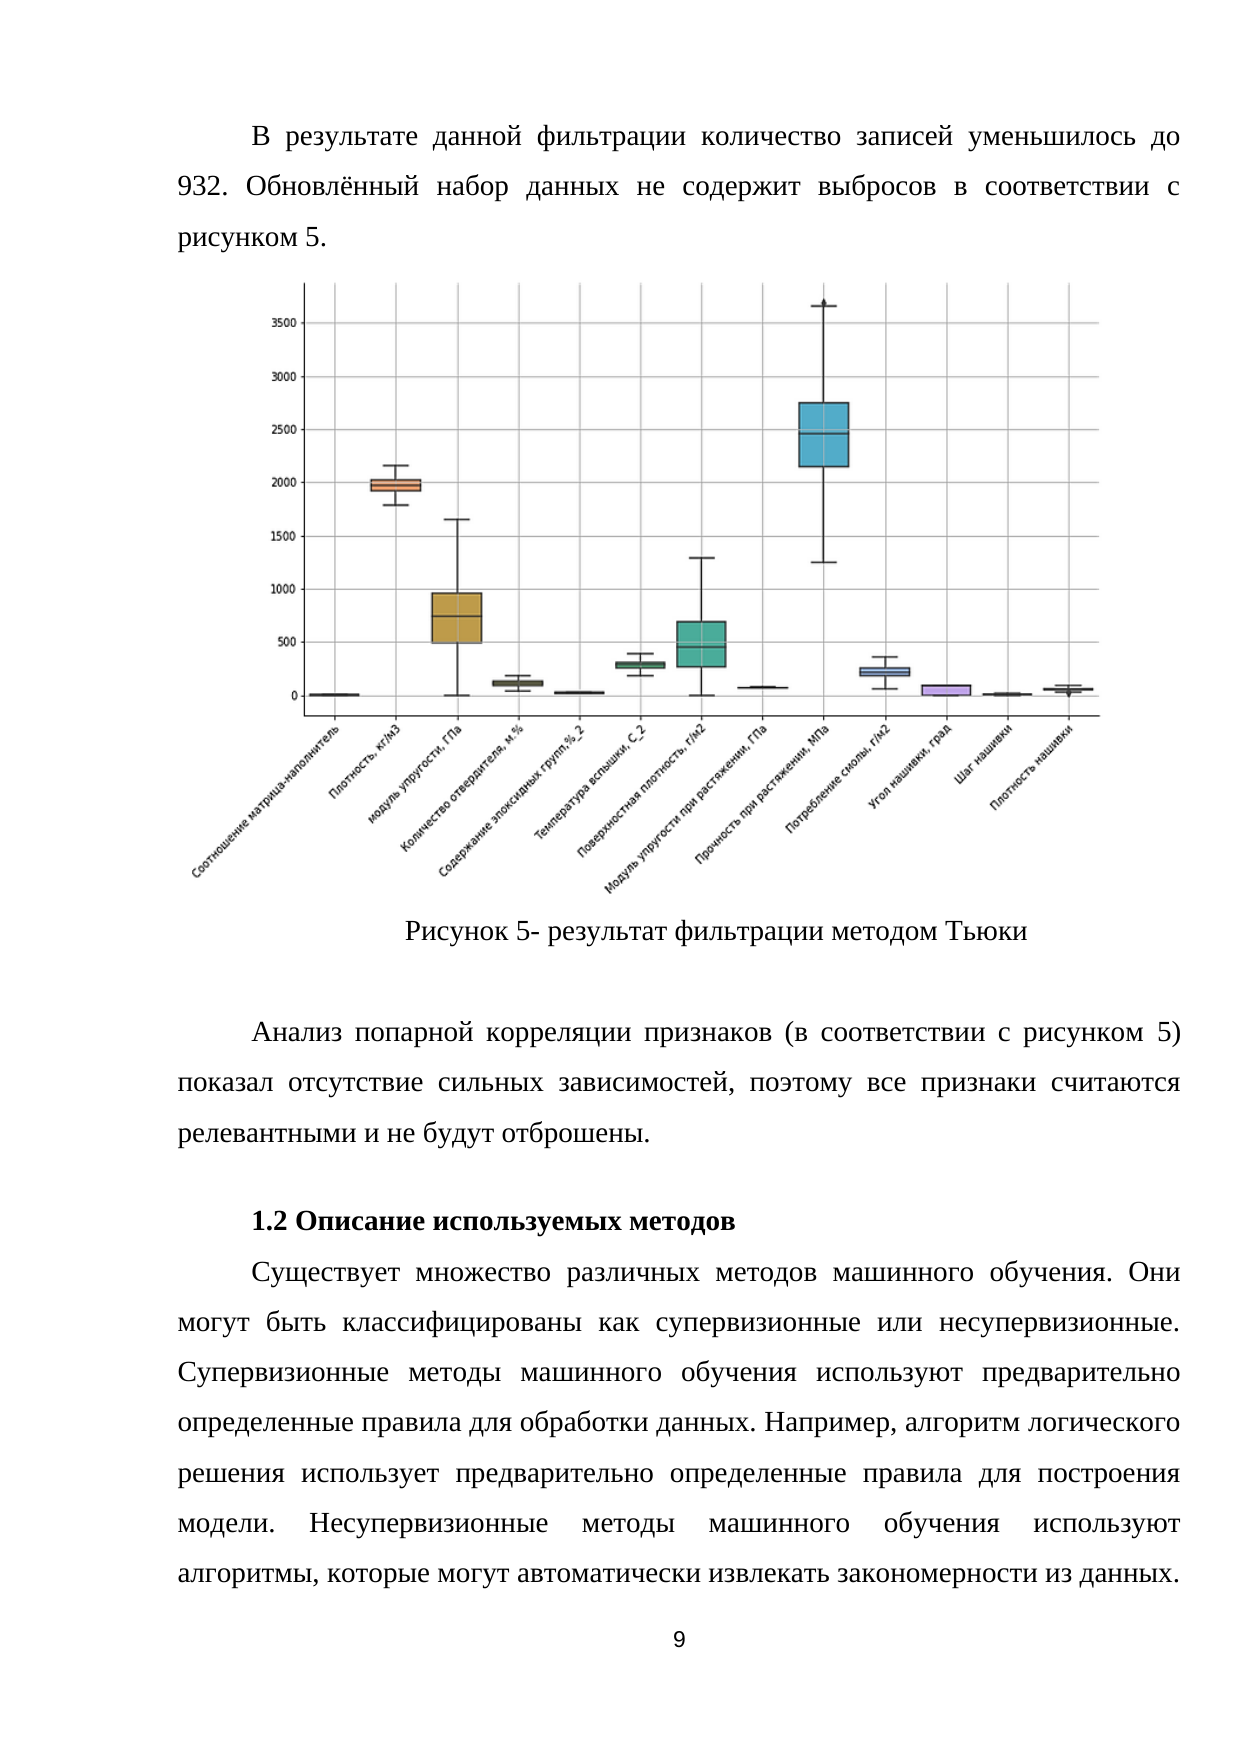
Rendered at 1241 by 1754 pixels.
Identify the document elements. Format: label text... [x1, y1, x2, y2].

text Существует множество различных методов машинного обучения. Они могут быть классифицированы как супервизионные или несупервизионные. Супервизионные методы машинного обучения используют предварительно определенные правила для обработки данных. Например, алгоритм логического решения использует предварительно определенные правила для построения модели. Несупервизионные методы машинного обучения используют алгоритмы, которые могут автоматически извлекать закономерности из данных. [177, 1254, 1181, 1589]
text Рисунок 5- результат фильтрации методом Тьюки [177, 913, 1181, 947]
subtitle 1.2 Описание используемых методов [177, 1203, 1181, 1236]
picture [177, 268, 1118, 901]
text В результате данной фильтрации количество записей уменьшилось до 932. Обновлённый набор данных не содержит выбросов в соответствии с рисунком 5. [177, 118, 1181, 252]
text Анализ попарной корреляции признаков (в соответствии с рисунком 5) показал отсутствие сильных зависимостей, поэтому все признаки считаются релевантными и не будут отброшены. [177, 1014, 1181, 1148]
